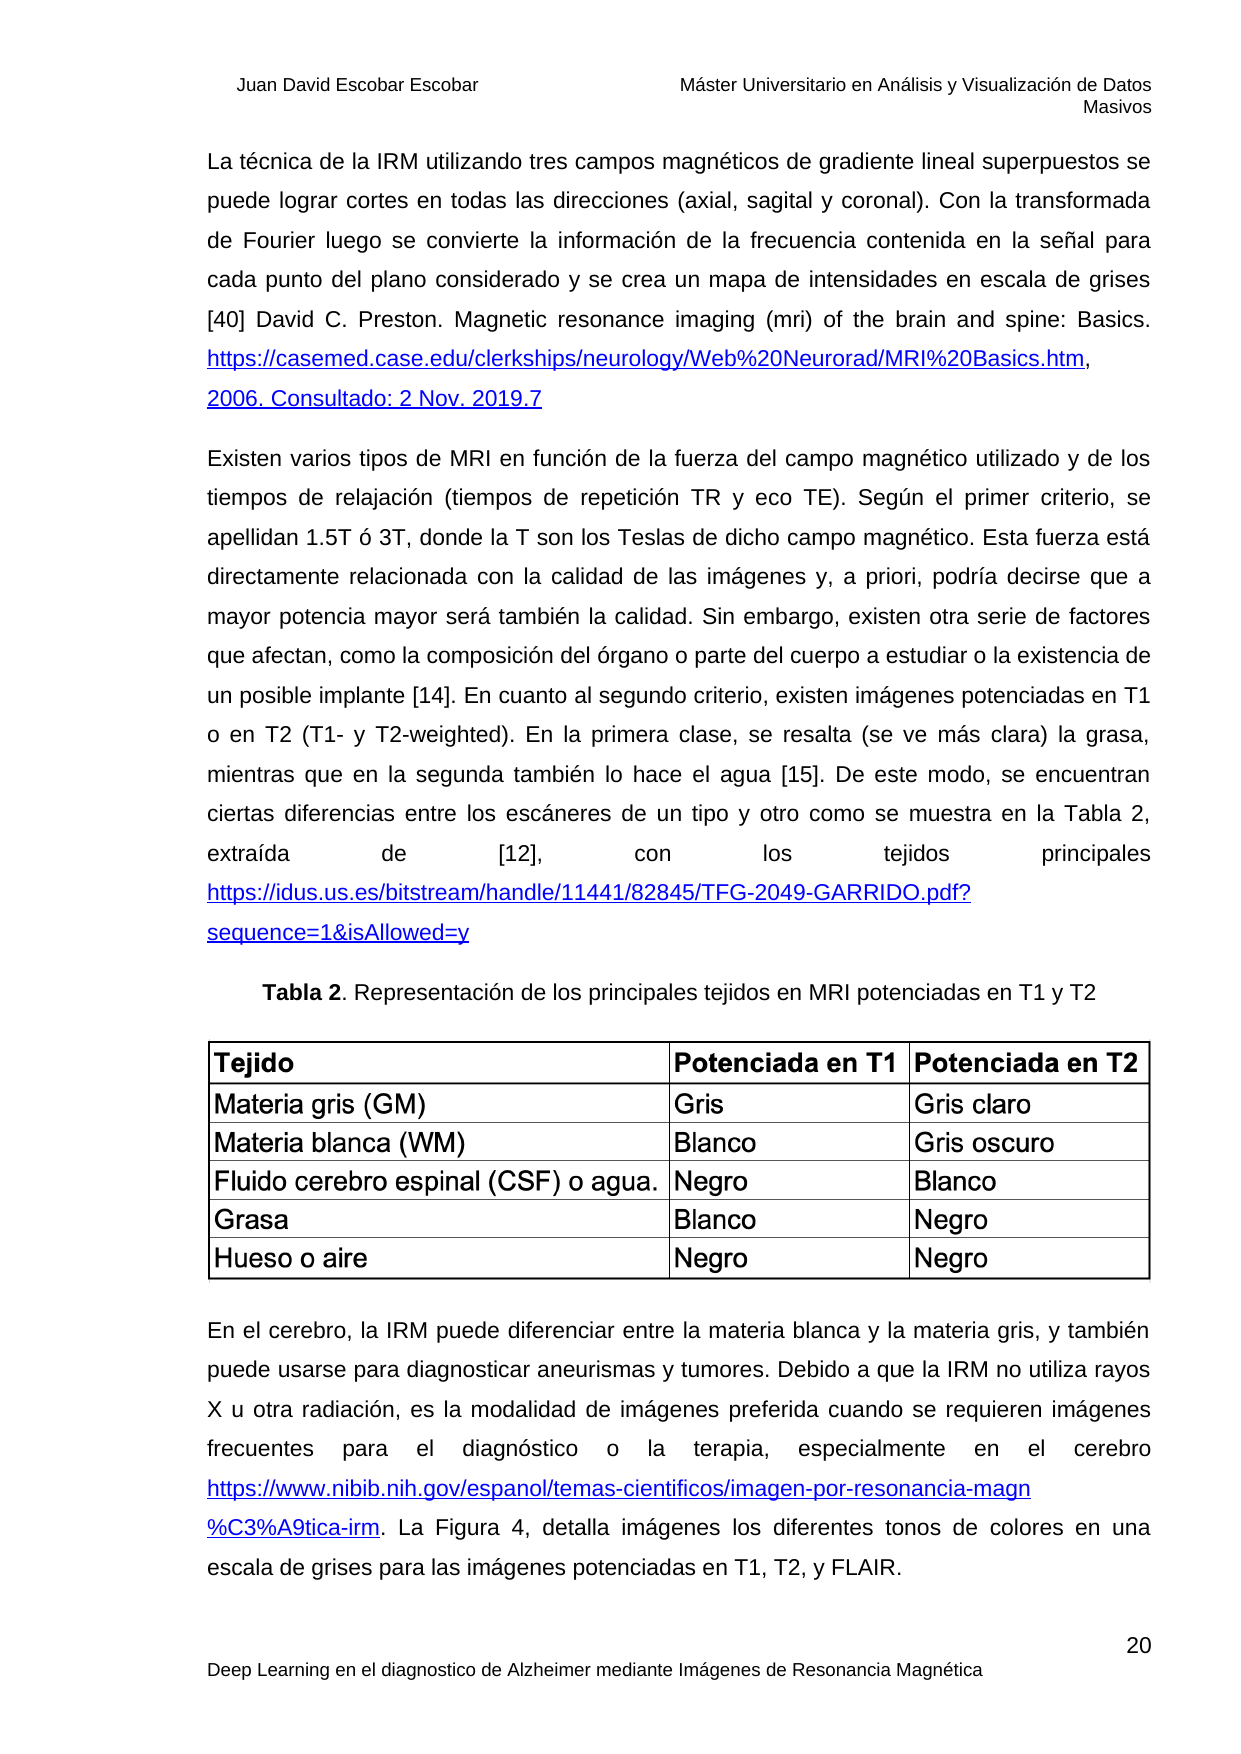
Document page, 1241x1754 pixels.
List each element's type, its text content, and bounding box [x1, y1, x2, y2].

text Existen varios tipos de MRI en función de la fuerza del campo magnético utilizado y de los tiempos de relajación (tiempos de repetición TR y eco TE). Según el primer criterio, se apellidan 1.5T ó 3T, donde la T son los Teslas de dicho campo magnético. Esta fuerza está directamente relacionada con la calidad de las imágenes y, a priori, podría decirse que a mayor potencia mayor será también la calidad. Sin embargo, existen otra serie de factores que afectan, como la composición del órgano o parte del cuerpo a estudiar o la existencia de un posible implante [14]. En cuanto al segundo criterio, existen imágenes potenciadas en T1 o en T2 (T1- y T2-weighted). En la primera clase, se resalta (se ve más clara) la grasa, mientras que en la segunda también lo hace el agua [15]. De este modo, se encuentran ciertas diferencias entre los escáneres de un tipo y otro como se muestra en la Tabla 2, extraída de [12], con los tejidos principales https://idus.us.es/bitstream/handle/11441/82845/TFG-2049-GARRIDO.pdf?sequence=1&isAllowed=y [207, 445, 1152, 945]
text En el cerebro, la IRM puede diferenciar entre la materia blanca y la materia gris, y también puede usarse para diagnosticar aneurismas y tumores. Debido a que la IRM no utiliza rayos X u otra radiación, es la modalidad de imágenes preferida cuando se requieren imágenes frecuentes para el diagnóstico o la terapia, especialmente en el cerebro https://www.nibib.nih.gov/espanol/temas-cientificos/imagen-por-resonancia-magn%C3%A9tica-irm. La Figura 4, detalla imágenes los diferentes tonos de colores en una escala de grises para las imágenes potenciadas en T1, T2, y FLAIR. [207, 1317, 1152, 1580]
text La técnica de la IRM utilizando tres campos magnéticos de gradiente lineal superpuestos se puede lograr cortes en todas las direcciones (axial, sagital y coronal). Con la transformada de Fourier luego se convierte la información de la frecuencia contenida en la señal para cada punto del plano considerado y se crea un mapa de intensidades en escala de grises [40] David C. Preston. Magnetic resonance imaging (mri) of the brain and spine: Basics. https://casemed.case.edu/clerkships/neurology/Web%20Neurorad/MRI%20Basics.htm, 2006. Consultado: 2 Nov. 2019.7 [207, 148, 1152, 411]
text Tabla 2. Representación de los principales tejidos en MRI potenciadas en T1 y T2 [207, 979, 1152, 1005]
picture [206, 1039, 1152, 1283]
